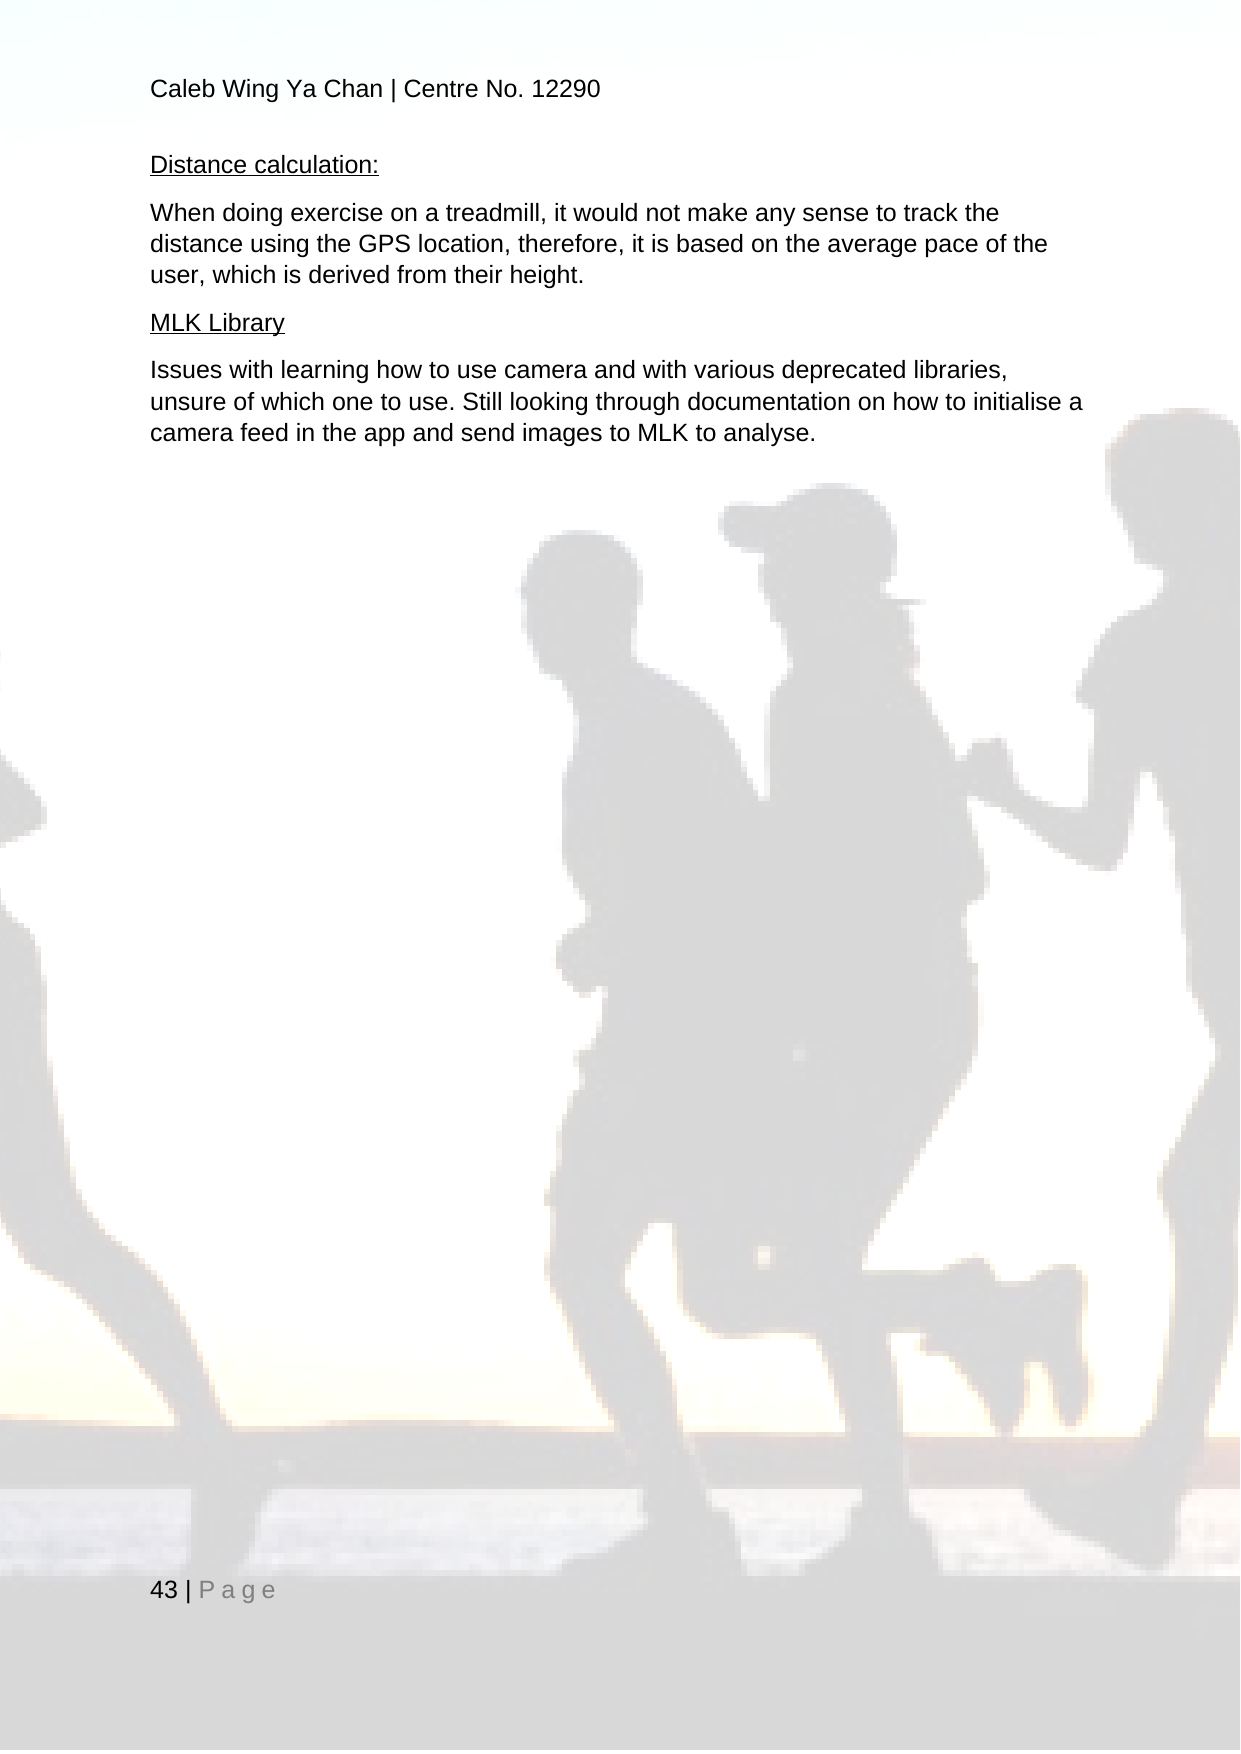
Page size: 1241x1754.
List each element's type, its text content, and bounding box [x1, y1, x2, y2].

text Issues with learning how to use camera and with various deprecated libraries, unsure of which one to use. Still looking through documentation on how to initialise a camera feed in the app and send images to MLK to analyse. [150, 355, 1090, 446]
text Distance calculation: [150, 150, 1090, 179]
text MLK Library [150, 308, 1090, 336]
text When doing exercise on a treadmill, it would not make any sense to track the distance using the GPS location, therefore, it is based on the average pace of the user, which is derived from their height. [150, 198, 1090, 289]
